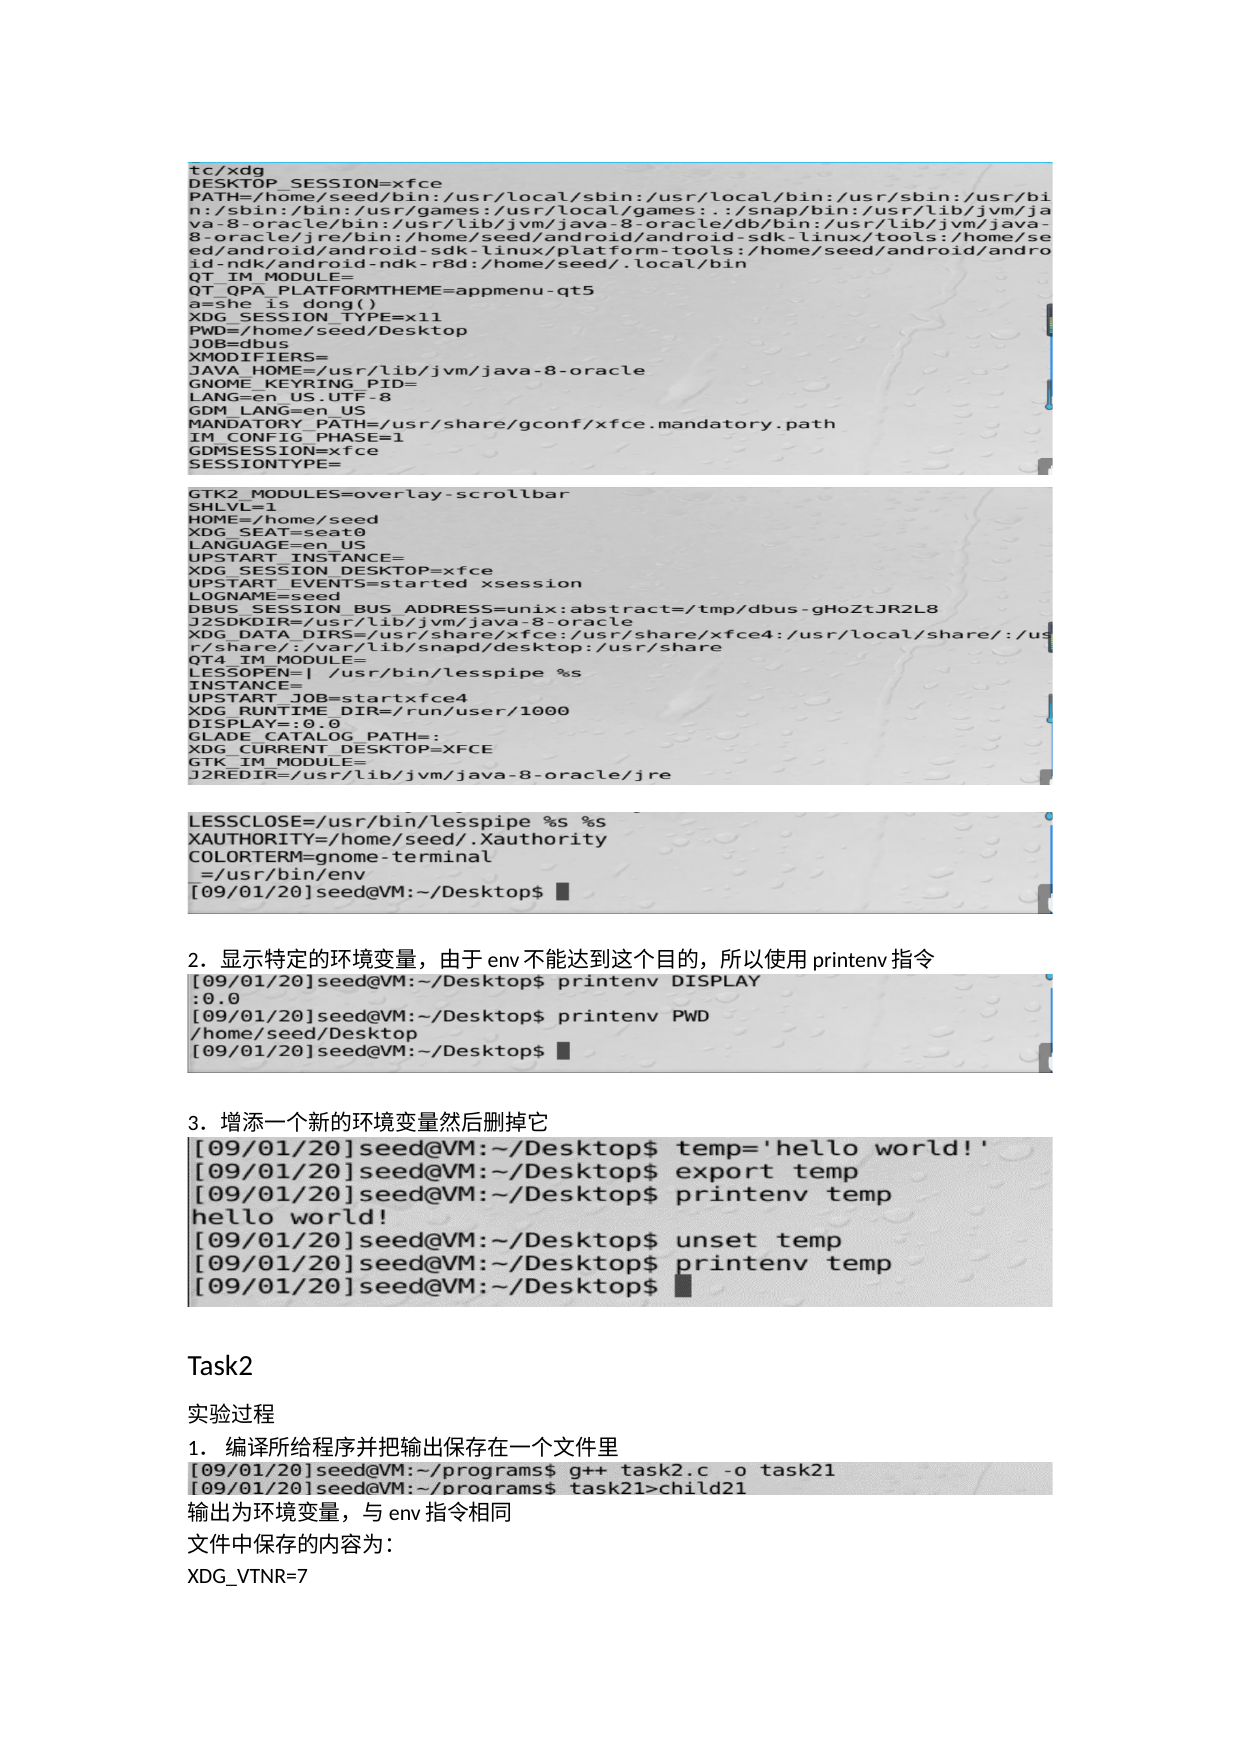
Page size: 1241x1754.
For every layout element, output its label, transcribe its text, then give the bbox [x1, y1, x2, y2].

picture [187, 1462, 1053, 1495]
picture [187, 974, 1053, 1073]
text XDG_VTNR=7 [187, 1559, 1053, 1592]
picture [187, 162, 1053, 475]
picture [187, 1137, 1053, 1307]
text 实验过程 [187, 1397, 1053, 1429]
text 2．显示特定的环境变量，由于env不能达到这个目的，所以使用printenv指令 [187, 942, 1053, 974]
text 3．增添一个新的环境变量然后删掉它 [187, 1104, 1053, 1137]
text 输出为环境变量，与env指令相同 [187, 1495, 1053, 1527]
picture [187, 812, 1053, 914]
picture [187, 487, 1053, 785]
text Task2 [187, 1332, 1053, 1397]
list 编译所给程序并把输出保存在一个文件里 [187, 1429, 1053, 1462]
text 文件中保存的内容为： [187, 1527, 1053, 1559]
